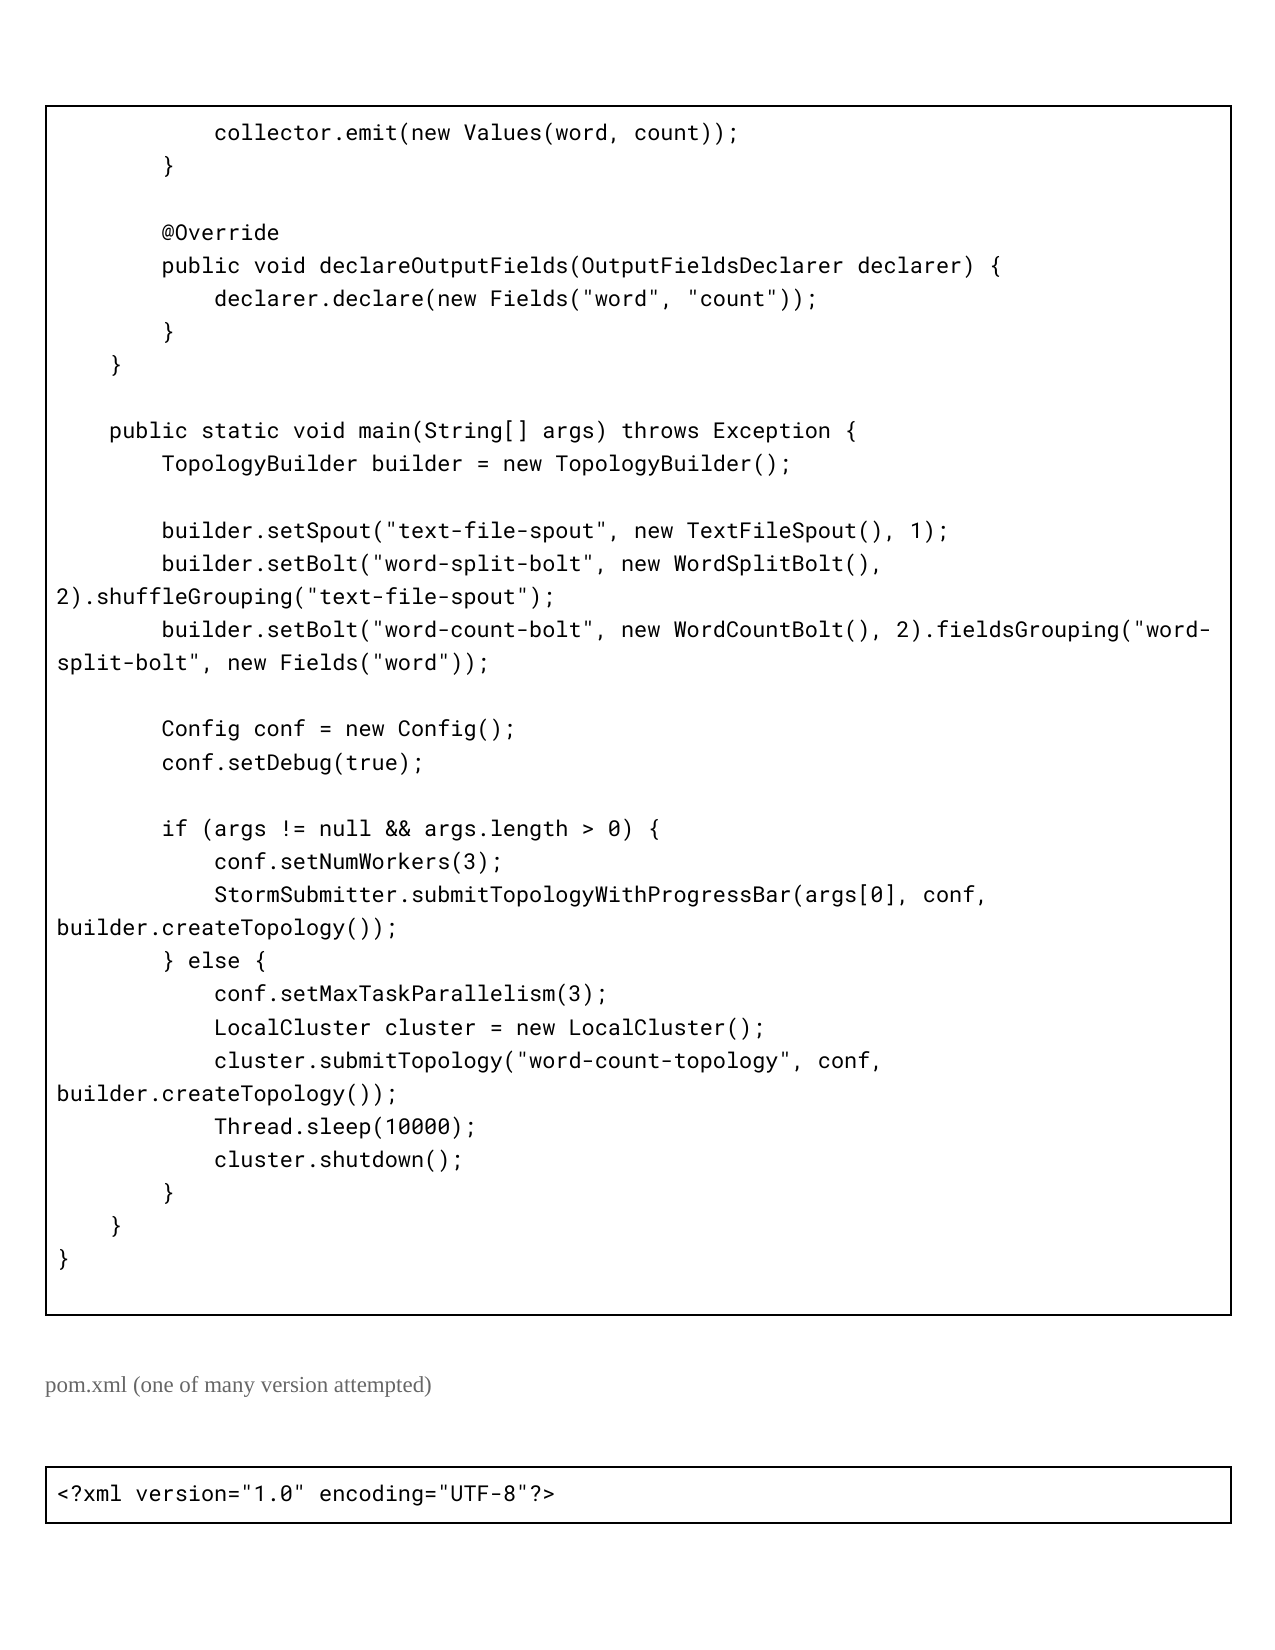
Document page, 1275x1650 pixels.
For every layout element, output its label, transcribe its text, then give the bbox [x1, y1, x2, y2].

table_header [47, 107, 1230, 1314]
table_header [47, 1468, 1230, 1522]
subtitle pom.xml (one of many version attempted) [45, 1371, 1230, 1397]
